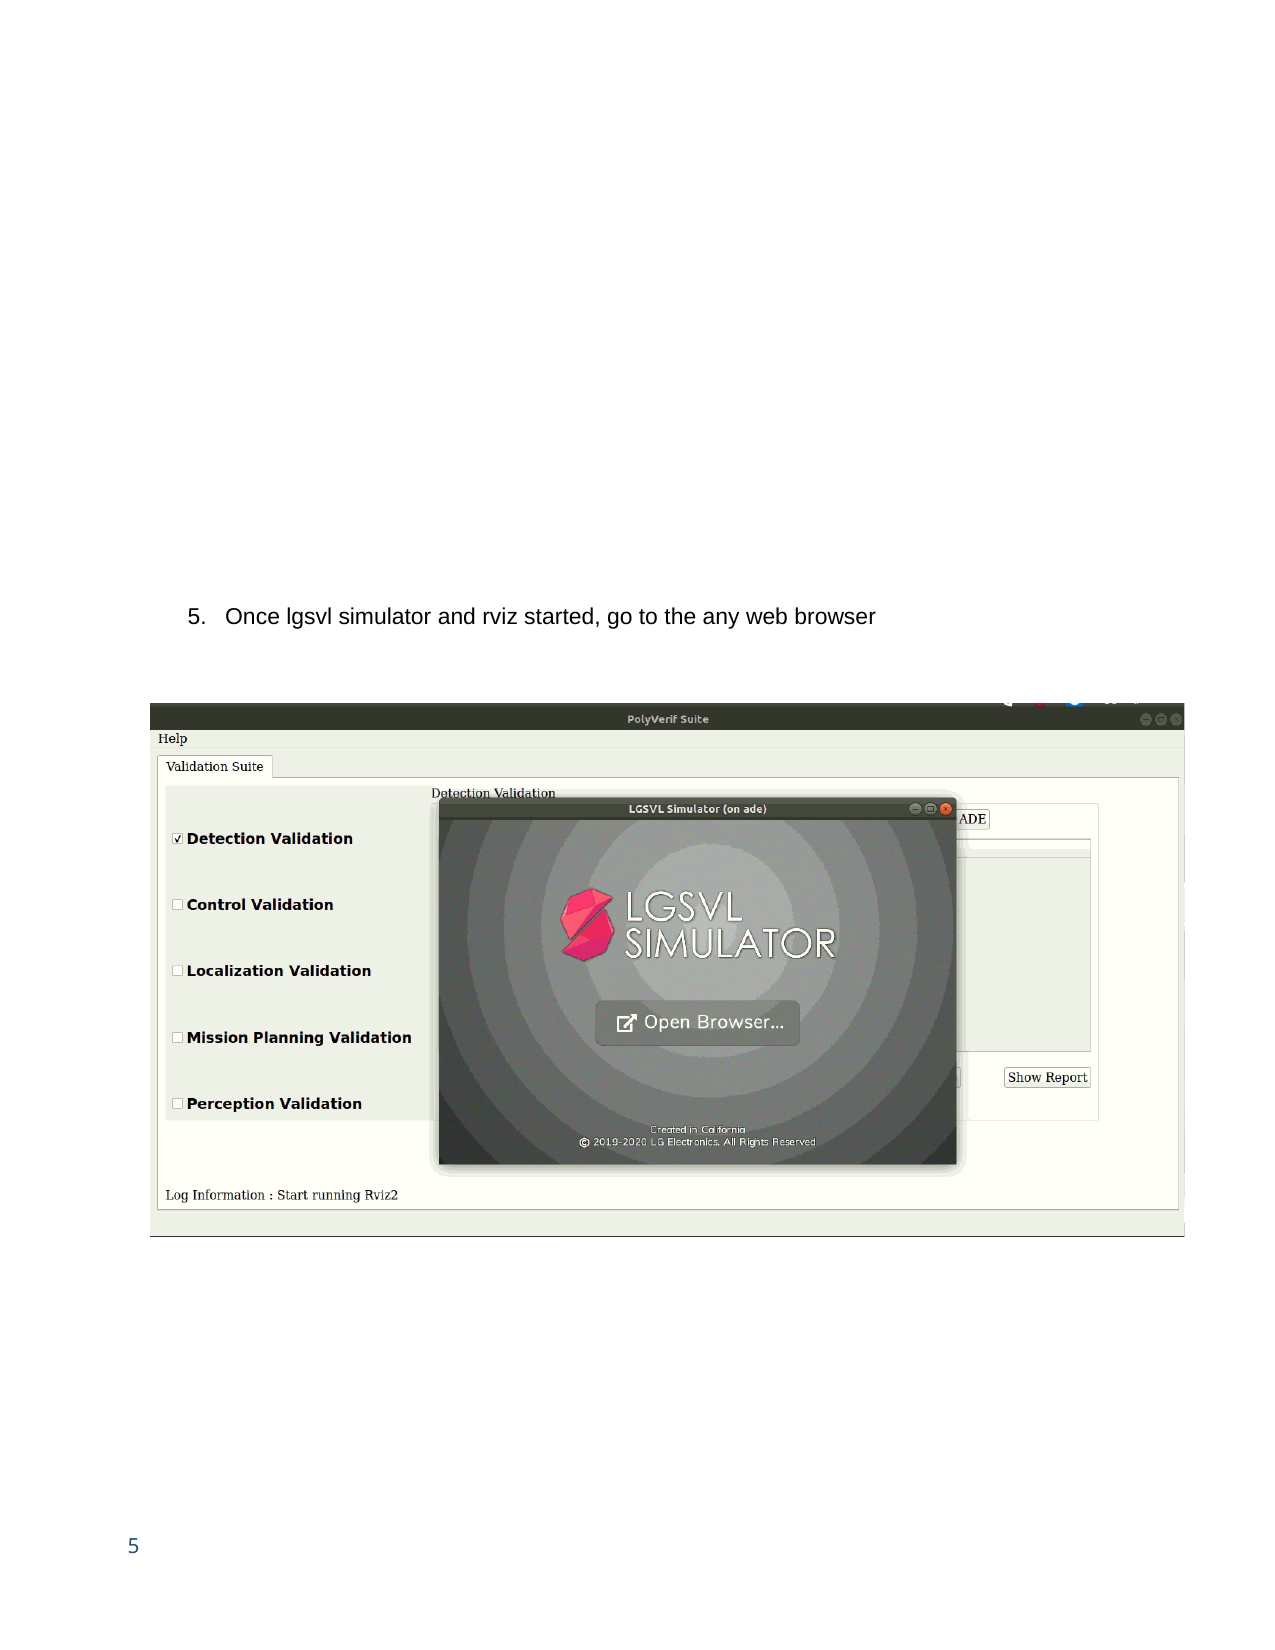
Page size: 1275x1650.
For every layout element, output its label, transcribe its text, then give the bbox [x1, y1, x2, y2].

list Once lgsvl simulator and rviz started, go to the any web browser [187, 603, 1125, 629]
picture [150, 703, 1185, 1237]
